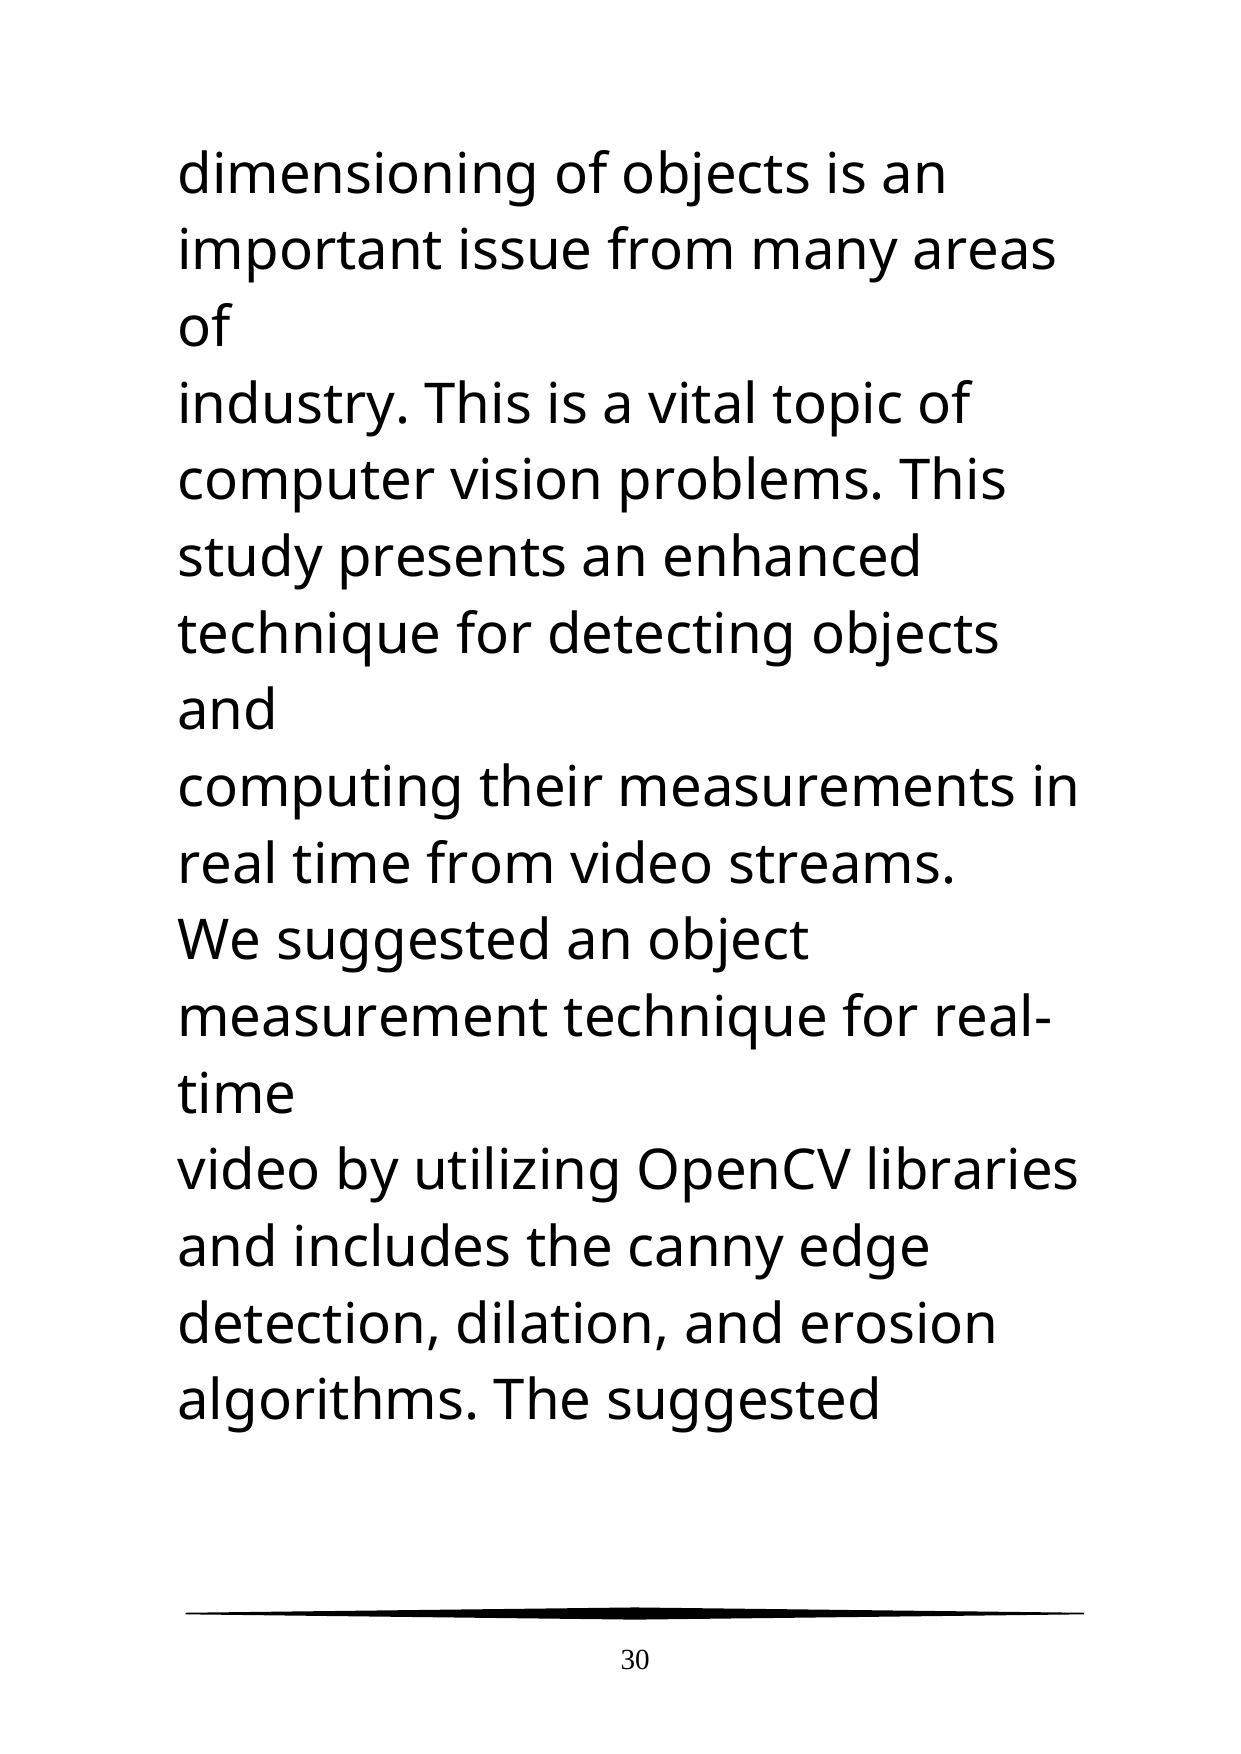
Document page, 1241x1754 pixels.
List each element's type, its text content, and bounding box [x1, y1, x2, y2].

text study presents an enhanced technique for detecting objects and [177, 516, 1092, 746]
text We suggested an object measurement technique for real-time [177, 899, 1092, 1129]
text industry. This is a vital topic of computer vision problems. This [177, 363, 1092, 516]
text dimensioning of objects is an important issue from many areas of [177, 133, 1092, 363]
text computing their measurements in real time from video streams. [177, 746, 1092, 899]
text video by utilizing OpenCV libraries and includes the canny edge [177, 1129, 1092, 1283]
text detection, dilation, and erosion algorithms. The suggested [177, 1283, 1092, 1436]
